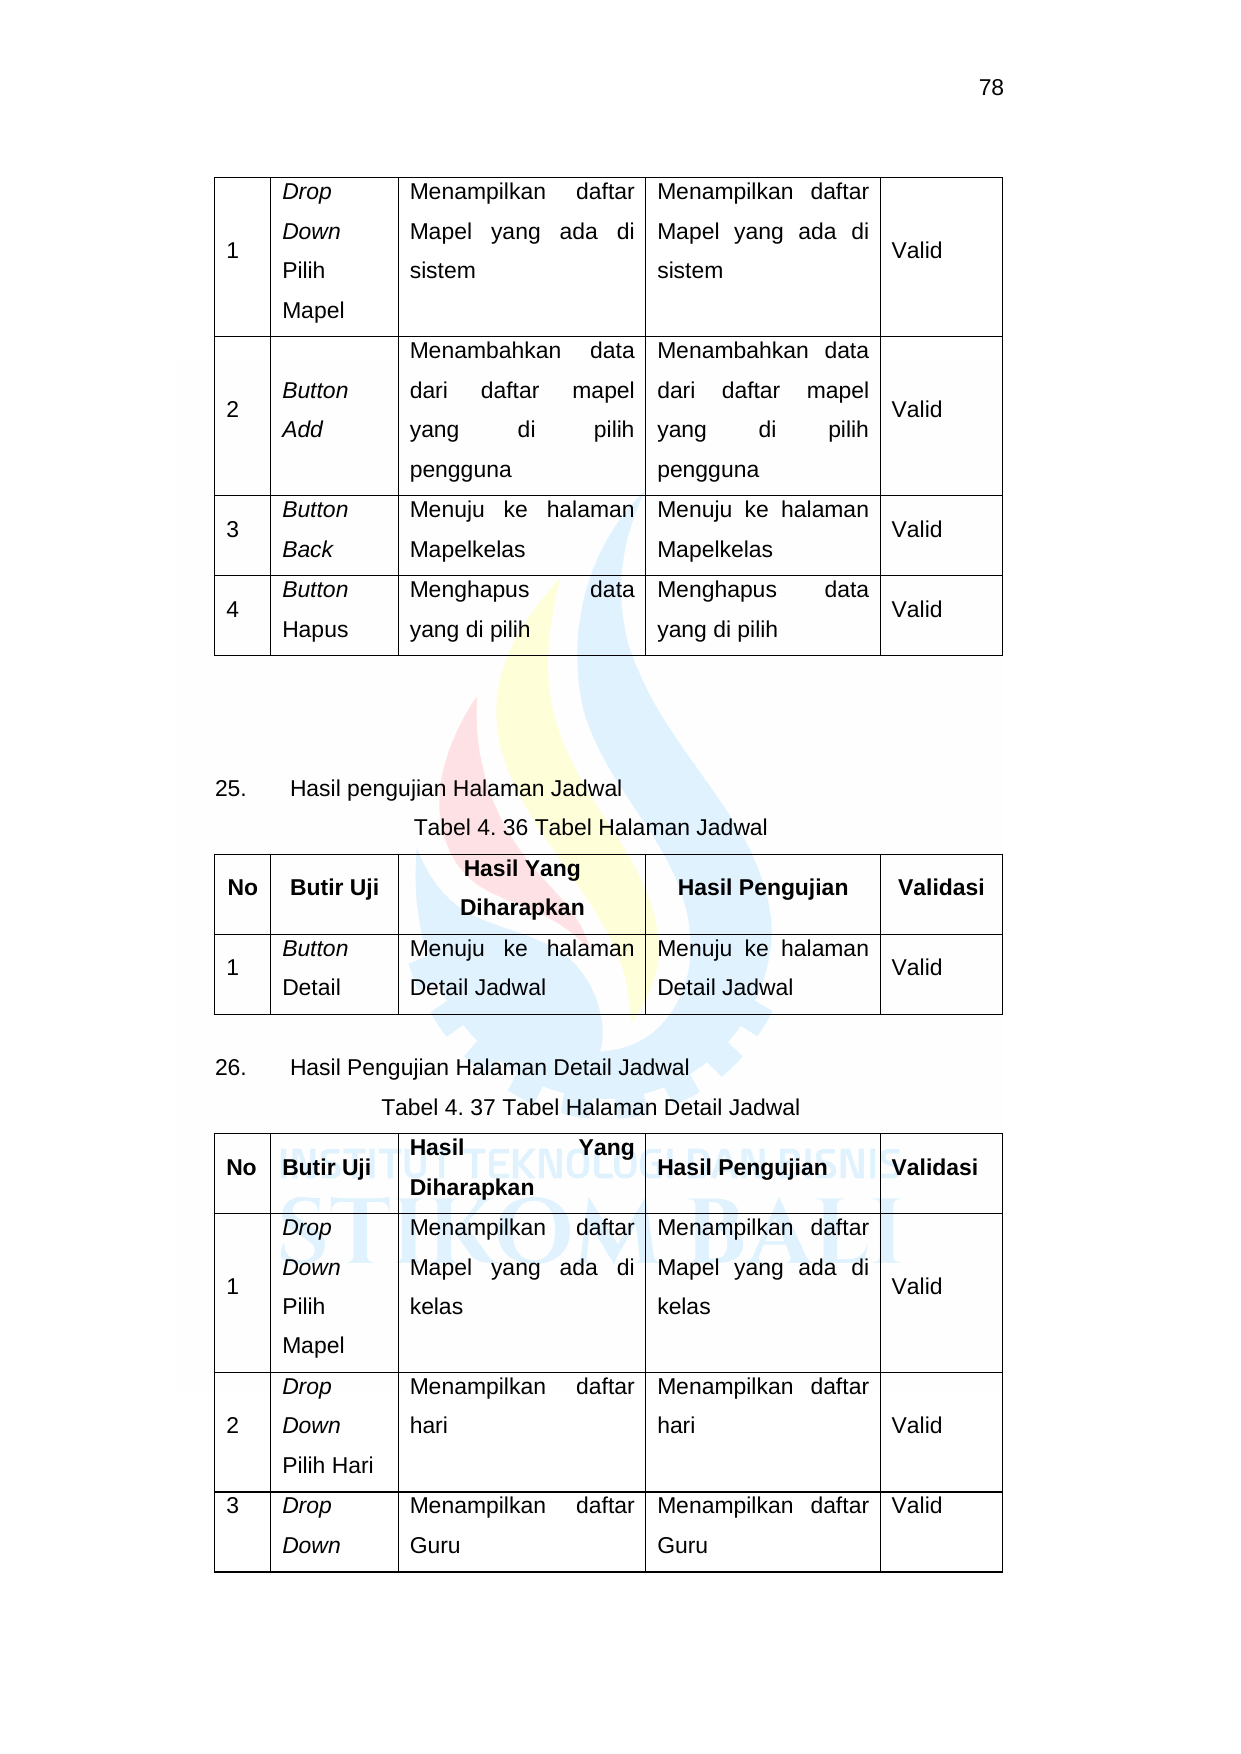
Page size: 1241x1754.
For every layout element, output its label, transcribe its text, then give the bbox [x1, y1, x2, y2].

table_cell 4 [215, 576, 270, 655]
table_cell Drop Down Pilih Guru [271, 1493, 398, 1571]
table_cell Button Detail [271, 935, 398, 1013]
table_cell Menuju ke halaman Detail Jadwal [646, 935, 880, 1013]
table_cell Menampilkan daftar Guru [646, 1493, 880, 1571]
table_cell Menampilkan daftar Guru [399, 1493, 645, 1571]
table_header Hasil Yang Diharapkan [399, 1134, 645, 1213]
table_header Hasil Pengujian [646, 1134, 880, 1213]
table_cell Menuju ke halaman Detail Jadwal [399, 935, 645, 1013]
table_cell Menampilkan daftar Mapel yang ada di sistem [399, 178, 645, 336]
table_cell Valid [881, 1214, 1002, 1372]
table_header No [215, 1134, 270, 1213]
table_cell Menghapus data yang di pilih [399, 576, 645, 655]
table_cell Menampilkan daftar Mapel yang ada di sistem [646, 178, 880, 336]
table_cell Drop Down Pilih Mapel [271, 178, 398, 336]
table_cell Menampilkan daftar Mapel yang ada di kelas [646, 1214, 880, 1372]
table_cell Menambahkan data dari daftar mapel yang di pilih pengguna [399, 337, 645, 495]
table_cell Valid [881, 496, 1002, 575]
table_cell Button Add [271, 337, 398, 495]
table_header Hasil Yang Diharapkan [399, 855, 645, 933]
table_cell 2 [215, 1373, 270, 1491]
table_cell Valid [881, 1493, 1002, 1571]
table_cell 1 [215, 178, 270, 336]
table_cell Valid [881, 1373, 1002, 1491]
table_header Butir Uji [271, 1134, 398, 1213]
list Hasil pengujian Halaman Jadwal [215, 774, 1004, 801]
table_cell Menuju ke halaman Mapelkelas [646, 496, 880, 575]
table_cell Valid [881, 337, 1002, 495]
table_cell Valid [881, 576, 1002, 655]
table_cell 3 [215, 1493, 270, 1571]
table_cell Menambahkan data dari daftar mapel yang di pilih pengguna [646, 337, 880, 495]
table_cell Menuju ke halaman Mapelkelas [399, 496, 645, 575]
table_cell Drop Down Pilih Mapel [271, 1214, 398, 1372]
table_header Hasil Pengujian [646, 855, 880, 933]
table_header Validasi [881, 1134, 1002, 1213]
table_cell 3 [215, 496, 270, 575]
table_cell Button Back [271, 496, 398, 575]
table_header Validasi [881, 855, 1002, 933]
table_cell 2 [215, 337, 270, 495]
table_header No [215, 855, 270, 933]
table_cell 1 [215, 935, 270, 1013]
table_cell Menampilkan daftar Mapel yang ada di kelas [399, 1214, 645, 1372]
table_header Butir Uji [271, 855, 398, 933]
list Hasil Pengujian Halaman Detail Jadwal [215, 1054, 1004, 1080]
table_cell Menghapus data yang di pilih [646, 576, 880, 655]
table_cell Menampilkan daftar hari [646, 1373, 880, 1491]
table_cell Button Hapus [271, 576, 398, 655]
table_cell Menampilkan daftar hari [399, 1373, 645, 1491]
table_cell Drop Down Pilih Hari [271, 1373, 398, 1491]
table_cell 1 [215, 1214, 270, 1372]
table_cell Valid [881, 178, 1002, 336]
table_cell Valid [881, 935, 1002, 1013]
